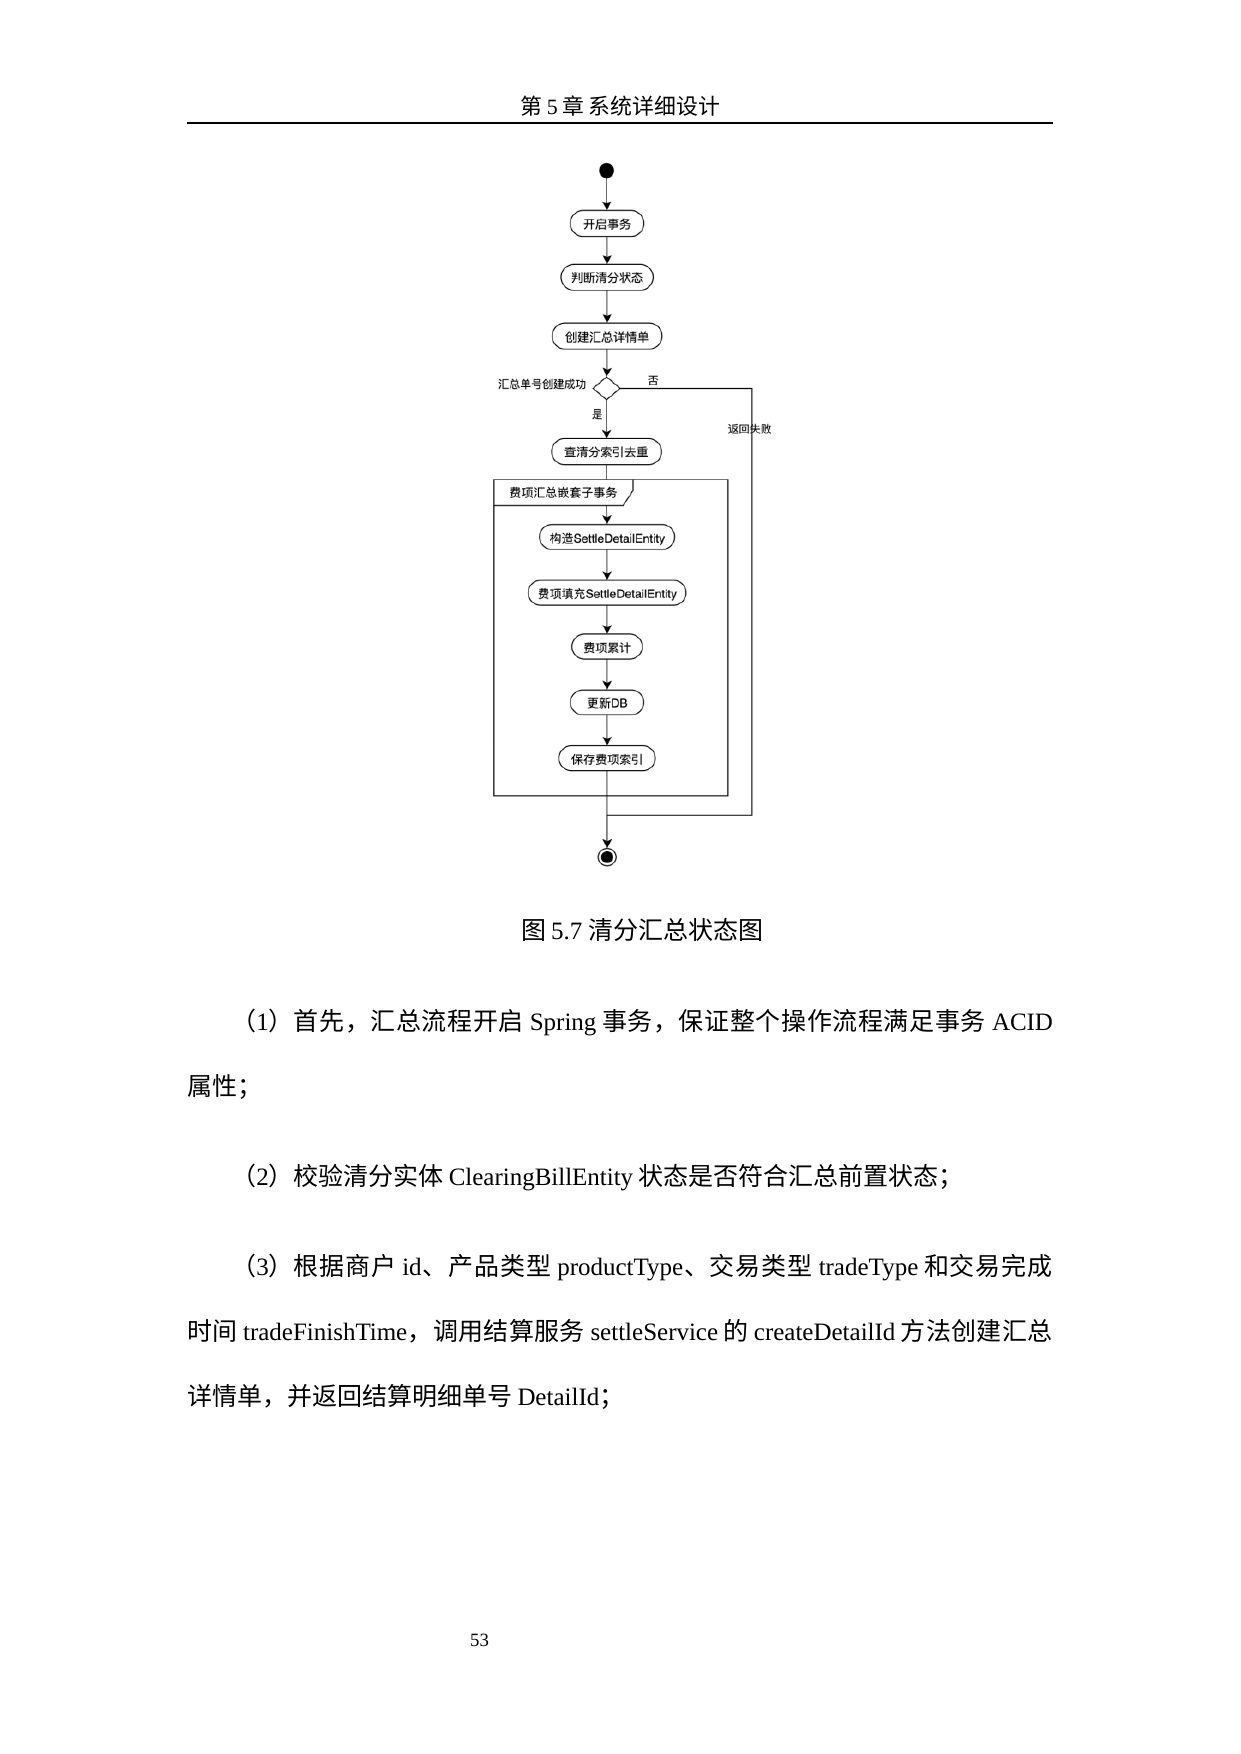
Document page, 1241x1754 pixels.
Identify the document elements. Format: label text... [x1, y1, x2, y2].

list 根据商户id、产品类型productType、交易类型tradeType和交易完成时间tradeFinishTime，调用结算服务settleService的createDetailId方法创建汇总详情单，并返回结算明细单号DetailId； [187, 1232, 1053, 1427]
picture [487, 161, 775, 868]
list 首先，汇总流程开启Spring事务，保证整个操作流程满足事务ACID属性； [187, 987, 1053, 1117]
list 校验清分实体ClearingBillEntity状态是否符合汇总前置状态； [187, 1142, 1053, 1207]
